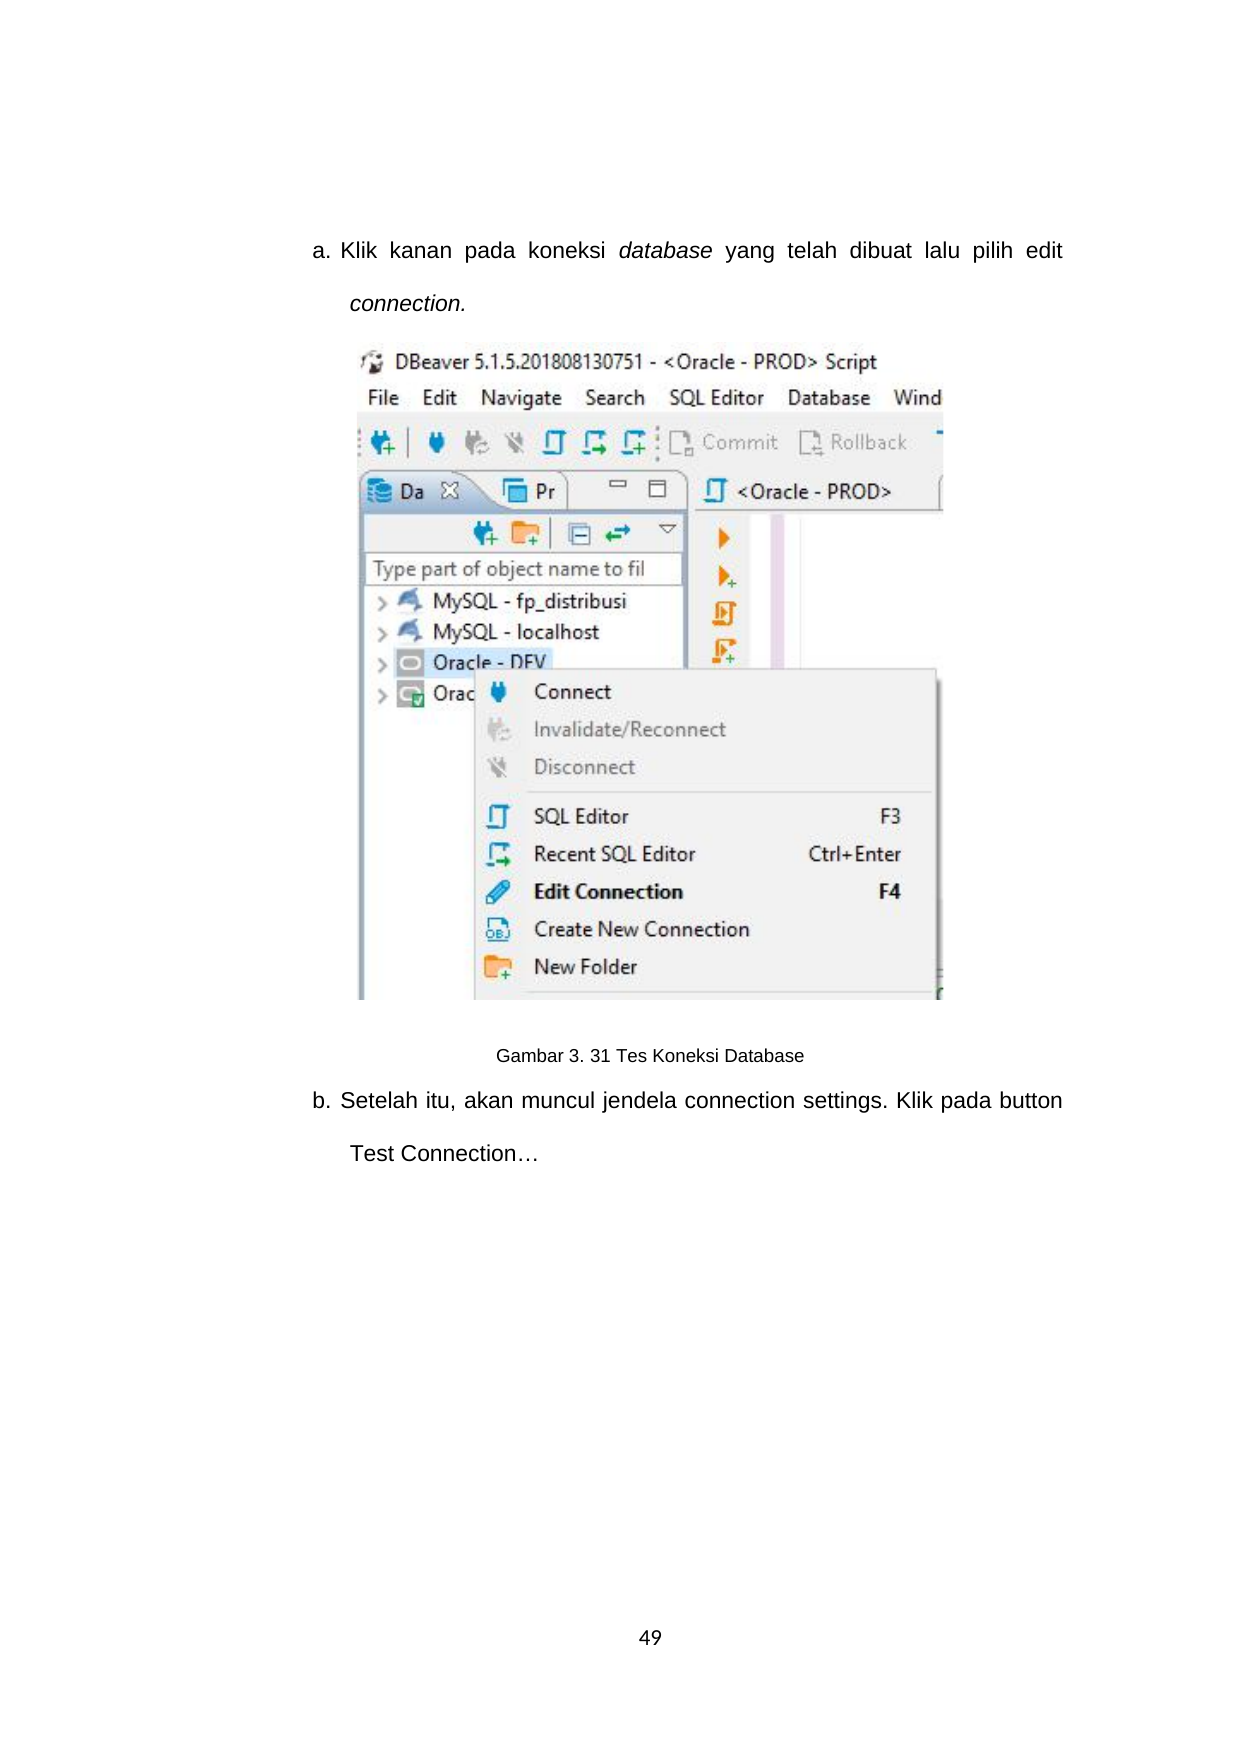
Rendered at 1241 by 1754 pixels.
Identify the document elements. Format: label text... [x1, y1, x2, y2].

list Setelah itu, akan muncul jendela connection settings. Klik pada button Test Connection… [312, 1087, 1063, 1167]
text Gambar 3. 31 Tes Koneksi Database [237, 1044, 1063, 1066]
picture [356, 342, 944, 1000]
list Klik kanan pada koneksi database yang telah dibuat lalu pilih edit connection. [312, 237, 1063, 316]
